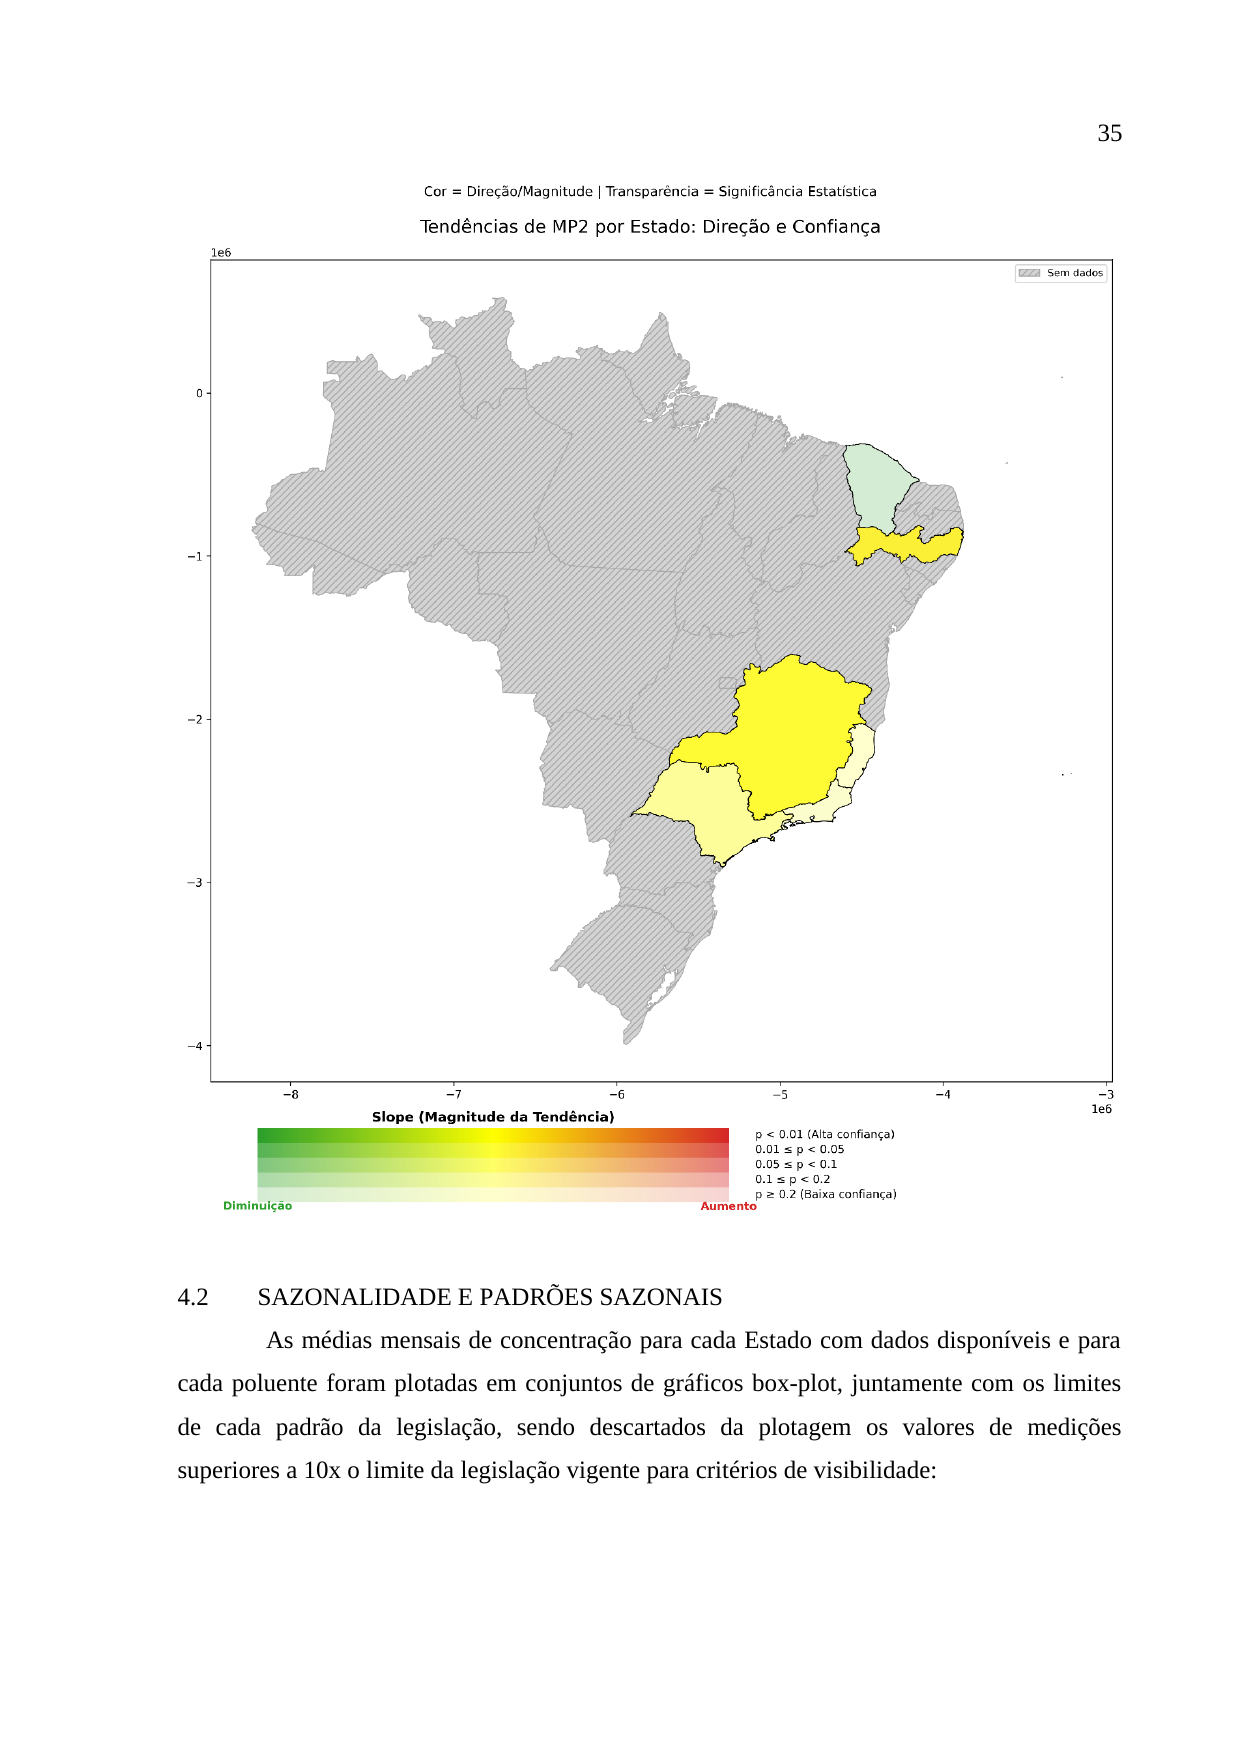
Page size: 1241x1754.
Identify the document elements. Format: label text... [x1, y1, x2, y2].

picture [178, 177, 1122, 1225]
text As médias mensais de concentração para cada Estado com dados disponíveis e para cada poluente foram plotadas em conjuntos de gráficos box-plot, juntamente com os limites de cada padrão da legislação, sendo descartados da plotagem os valores de medições superiores a 10x o limite da legislação vigente para critérios de visibilidade: [177, 1325, 1122, 1483]
subtitle Sazonalidade e padrões sazonais [177, 1282, 1122, 1311]
